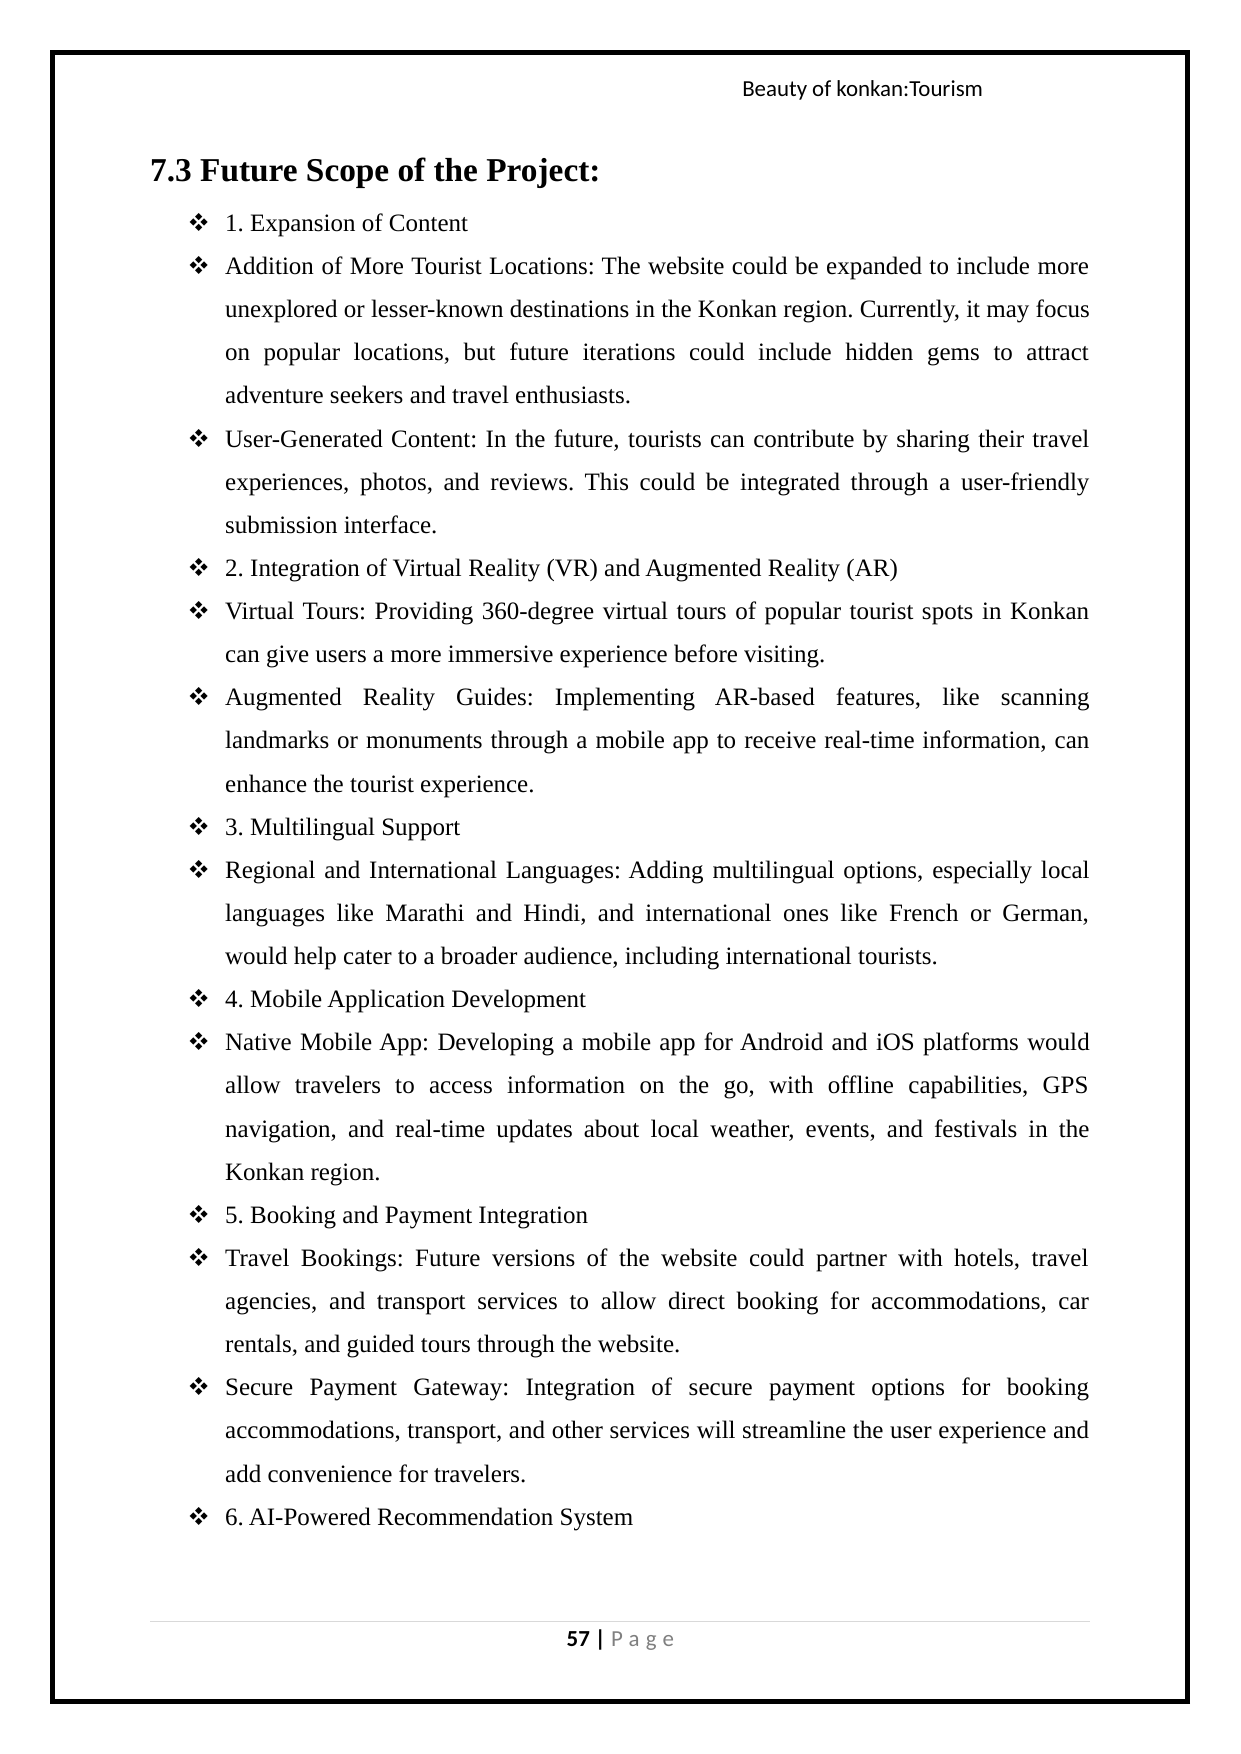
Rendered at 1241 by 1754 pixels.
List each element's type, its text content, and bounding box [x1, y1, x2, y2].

list Augmented Reality Guides: Implementing AR-based features, like scanning landmarks or monuments through a mobile app to receive real-time information, can enhance the tourist experience. [187, 682, 1090, 797]
list 5. Booking and Payment Integration [187, 1200, 1090, 1229]
list Native Mobile App: Developing a mobile app for Android and iOS platforms would allow travelers to access information on the go, with offline capabilities, GPS navigation, and real-time updates about local weather, events, and festivals in the Konkan region. [187, 1027, 1090, 1186]
list Travel Bookings: Future versions of the website could partner with hotels, travel agencies, and transport services to allow direct booking for accommodations, car rentals, and guided tours through the website. [187, 1243, 1090, 1358]
list 6. AI-Powered Recommendation System [187, 1502, 1090, 1531]
list User-Generated Content: In the future, tourists can contribute by sharing their travel experiences, photos, and reviews. This could be integrated through a user-friendly submission interface. [187, 424, 1090, 539]
list Virtual Tours: Providing 360-degree virtual tours of popular tourist spots in Konkan can give users a more immersive experience before visiting. [187, 596, 1090, 668]
list Addition of More Tourist Locations: The website could be expanded to include more unexplored or lesser-known destinations in the Konkan region. Currently, it may focus on popular locations, but future iterations could include hidden gems to attract adventure seekers and travel enthusiasts. [187, 251, 1090, 409]
text 7.3 Future Scope of the Project: [150, 150, 1090, 188]
list 4. Mobile Application Development [187, 984, 1090, 1013]
list Regional and International Languages: Adding multilingual options, especially local languages like Marathi and Hindi, and international ones like French or German, would help cater to a broader audience, including international tourists. [187, 855, 1090, 970]
list Secure Payment Gateway: Integration of secure payment options for booking accommodations, transport, and other services will streamline the user experience and add convenience for travelers. [187, 1372, 1090, 1487]
list 2. Integration of Virtual Reality (VR) and Augmented Reality (AR) [187, 553, 1090, 582]
list 3. Multilingual Support [187, 812, 1090, 841]
list 1. Expansion of Content [187, 208, 1090, 237]
